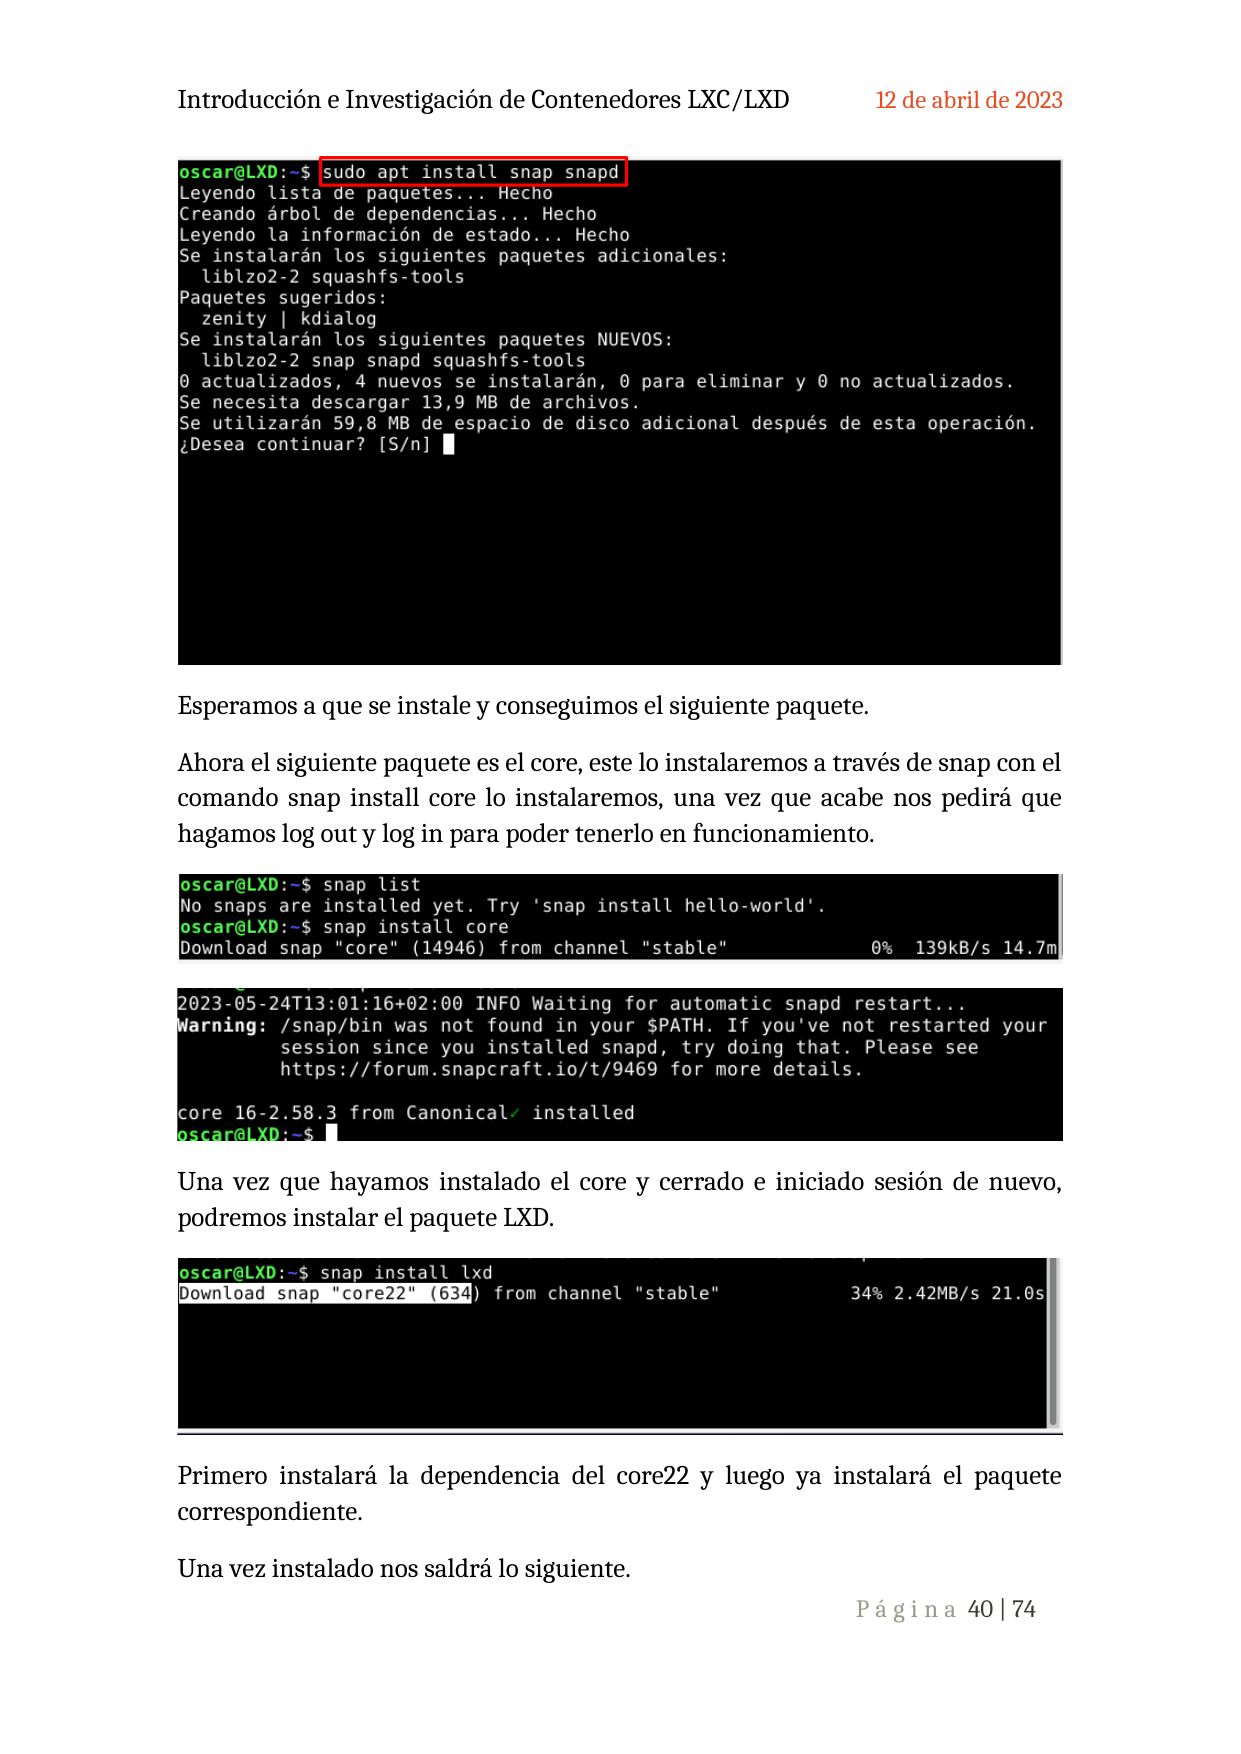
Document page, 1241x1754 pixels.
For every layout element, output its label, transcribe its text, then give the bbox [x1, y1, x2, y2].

picture [177, 988, 1063, 1141]
picture [177, 1258, 1063, 1435]
text Esperamos a que se instale y conseguimos el siguiente paquete. [177, 690, 1063, 721]
text Una vez que hayamos instalado el core y cerrado e iniciado sesión de nuevo, podremos instalar el paquete LXD. [177, 1166, 1063, 1233]
text Ahora el siguiente paquete es el core, este lo instalaremos a través de snap con el comando snap install core lo instalaremos, una vez que acabe nos pedirá que hagamos log out y log in para poder tenerlo en funcionamiento. [177, 747, 1063, 849]
text Una vez instalado nos saldrá lo siguiente. [177, 1553, 1063, 1584]
picture [177, 874, 1063, 964]
picture [177, 156, 1063, 665]
text Primero instalará la dependencia del core22 y luego ya instalará el paquete correspondiente. [177, 1460, 1063, 1527]
